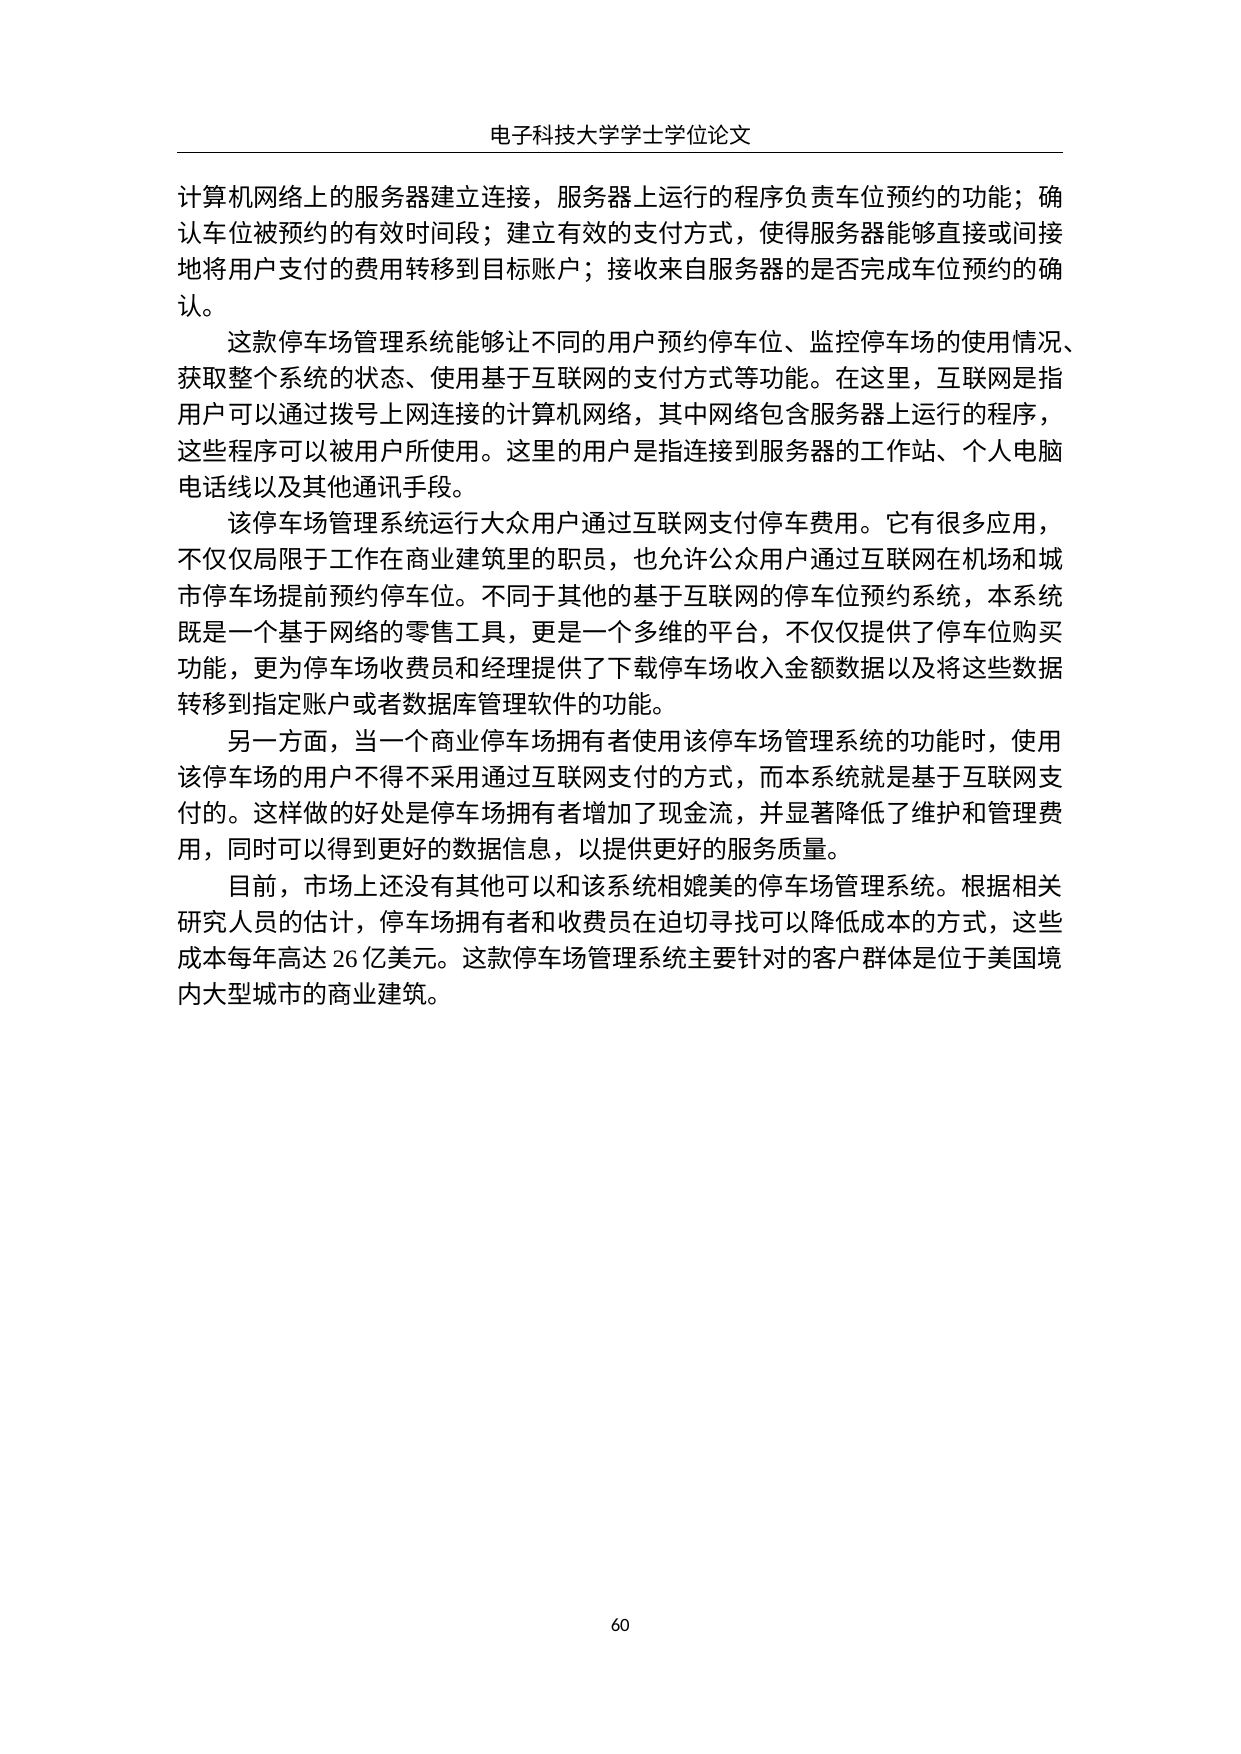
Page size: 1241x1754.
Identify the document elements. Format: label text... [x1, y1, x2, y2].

text 目前，市场上还没有其他可以和该系统相媲美的停车场管理系统。根据相关研究人员的估计，停车场拥有者和收费员在迫切寻找可以降低成本的方式，这些成本每年高达26亿美元。这款停车场管理系统主要针对的客户群体是位于美国境内大型城市的商业建筑。 [177, 866, 1063, 1011]
text 该停车场管理系统运行大众用户通过互联网支付停车费用。它有很多应用，不仅仅局限于工作在商业建筑里的职员，也允许公众用户通过互联网在机场和城市停车场提前预约停车位。不同于其他的基于互联网的停车位预约系统，本系统既是一个基于网络的零售工具，更是一个多维的平台，不仅仅提供了停车位购买功能，更为停车场收费员和经理提供了下载停车场收入金额数据以及将这些数据转移到指定账户或者数据库管理软件的功能。 [177, 503, 1063, 721]
text 这款停车场管理系统能够让不同的用户预约停车位、监控停车场的使用情况、获取整个系统的状态、使用基于互联网的支付方式等功能。在这里，互联网是指用户可以通过拨号上网连接的计算机网络，其中网络包含服务器上运行的程序，这些程序可以被用户所使用。这里的用户是指连接到服务器的工作站、个人电脑、电话线以及其他通讯手段。 [177, 322, 1063, 503]
text 另一方面，当一个商业停车场拥有者使用该停车场管理系统的功能时，使用该停车场的用户不得不采用通过互联网支付的方式，而本系统就是基于互联网支付的。这样做的好处是停车场拥有者增加了现金流，并显著降低了维护和管理费用，同时可以得到更好的数据信息，以提供更好的服务质量。 [177, 721, 1063, 866]
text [177, 177, 1063, 322]
